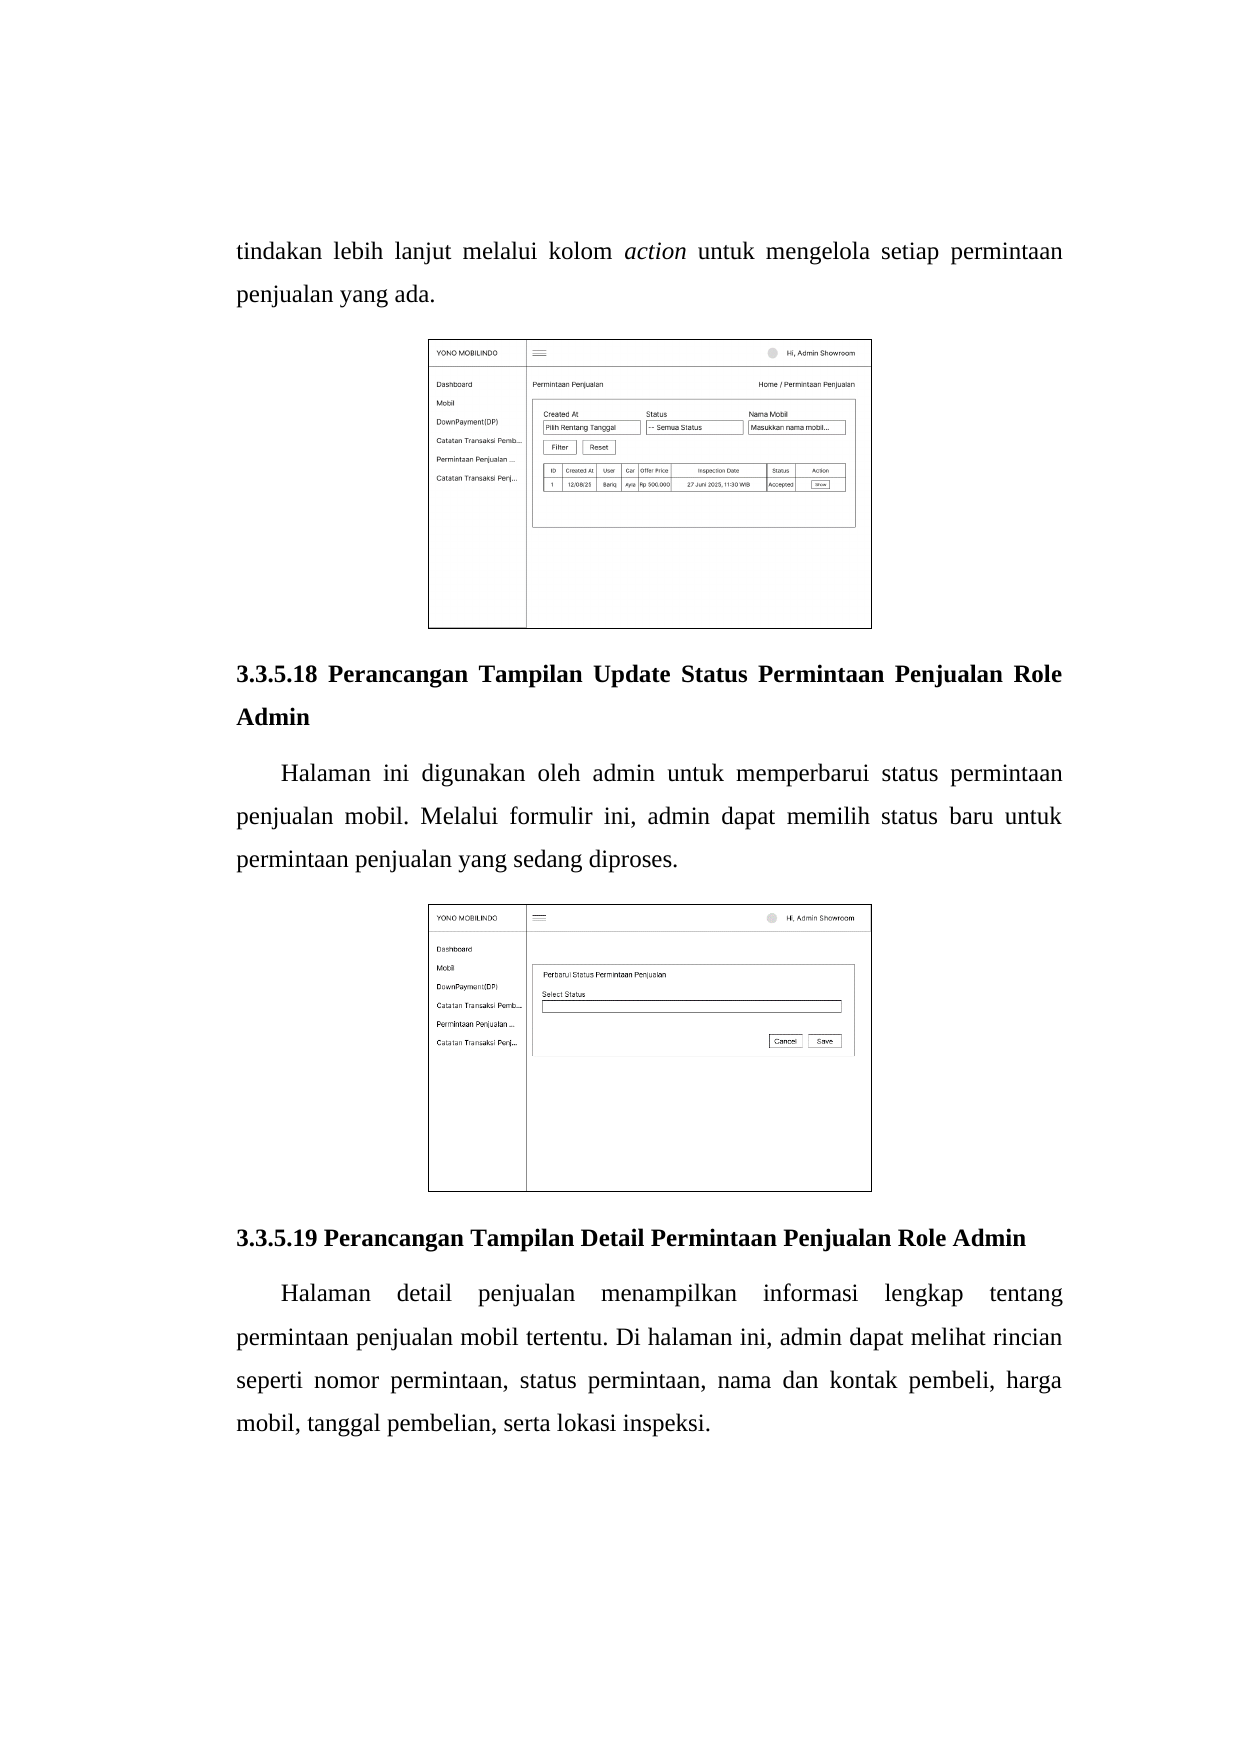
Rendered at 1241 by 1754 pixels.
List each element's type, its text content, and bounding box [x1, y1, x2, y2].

subtitle 3.3.5.19 Perancangan Tampilan Detail Permintaan Penjualan Role Admin [236, 1223, 1063, 1252]
text Halaman ini digunakan oleh admin untuk memperbarui status permintaan penjualan mobil. Melalui formulir ini, admin dapat memilih status baru untuk permintaan penjualan yang sedang diproses. [236, 758, 1063, 873]
picture [429, 340, 871, 628]
picture [429, 905, 871, 1191]
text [236, 236, 1063, 308]
text Halaman detail penjualan menampilkan informasi lengkap tentang permintaan penjualan mobil tertentu. Di halaman ini, admin dapat melihat rincian seperti nomor permintaan, status permintaan, nama dan kontak pembeli, harga mobil, tanggal pembelian, serta lokasi inspeksi. [236, 1278, 1063, 1437]
subtitle 3.3.5.18 Perancangan Tampilan Update Status Permintaan Penjualan Role Admin [236, 659, 1063, 731]
